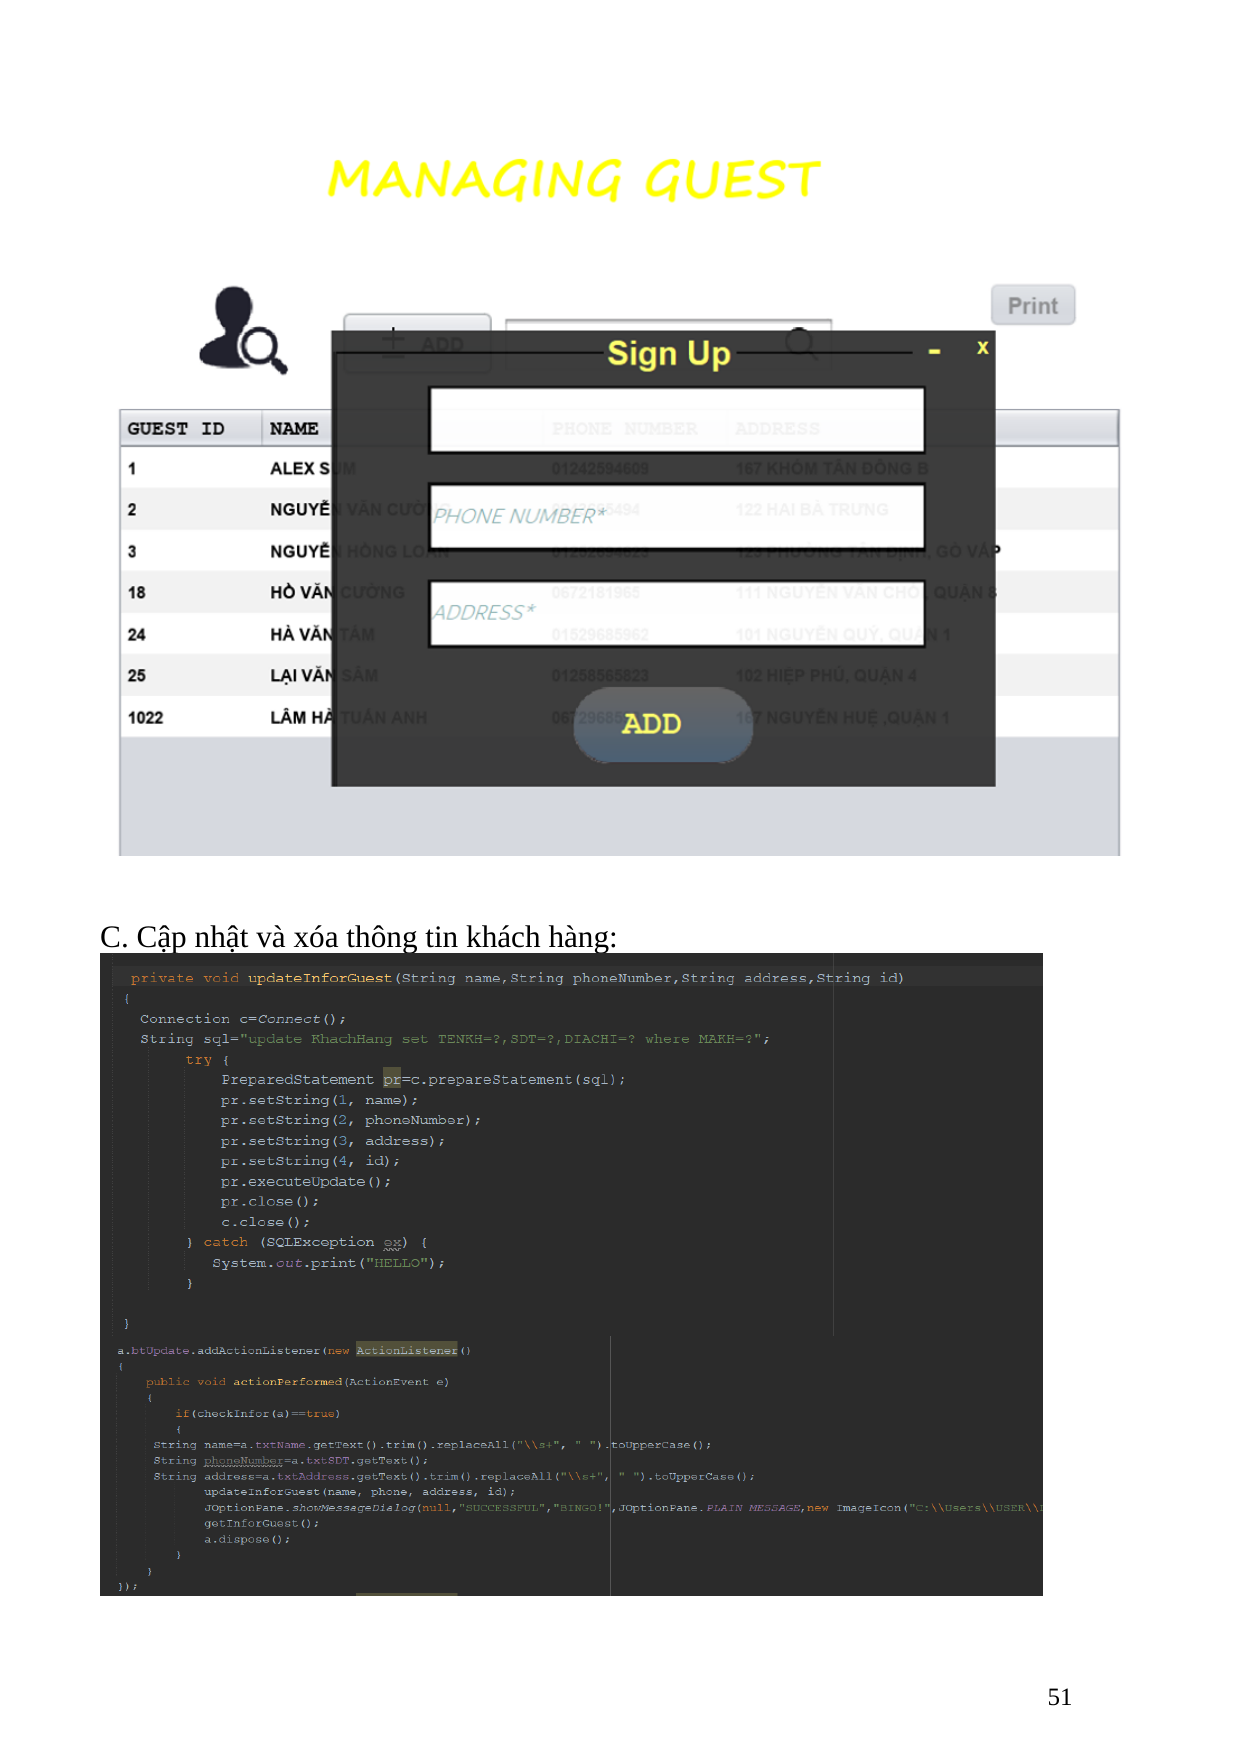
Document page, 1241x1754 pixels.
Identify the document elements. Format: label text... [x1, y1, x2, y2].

list Cập nhật và xóa thông tin khách hàng: [87, 918, 1143, 954]
picture [100, 953, 1043, 1596]
picture [100, 150, 1175, 856]
